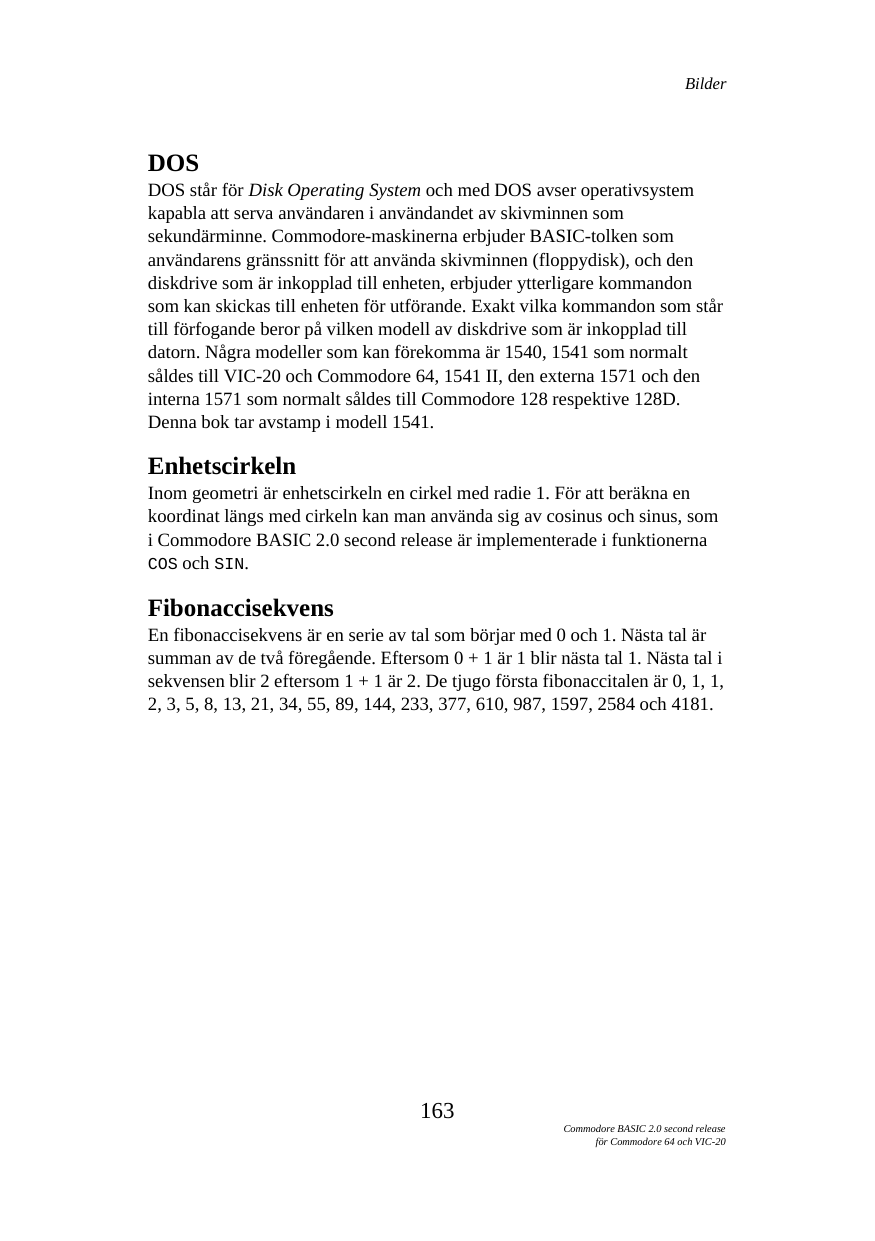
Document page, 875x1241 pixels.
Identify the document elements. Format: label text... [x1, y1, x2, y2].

text DOS står för Disk Operating System och med DOS avser operativsystem kapabla att serva användaren i användandet av skivminnen som sekundärminne. Commodore-maskinerna erbjuder BASIC-tolken som användarens gränssnitt för att använda skivminnen (floppydisk), och den diskdrive som är inkopplad till enheten, erbjuder ytterligare kommandon som kan skickas till enheten för utförande. Exakt vilka kommandon som står till förfogande beror på vilken modell av diskdrive som är inkopplad till datorn. Några modeller som kan förekomma är 1540, 1541 som normalt såldes till VIC-20 och Commodore 64, 1541 II, den externa 1571 och den interna 1571 som normalt såldes till Commodore 128 respektive 128D. Denna bok tar avstamp i modell 1541. [148, 179, 726, 433]
subtitle DOS [148, 148, 726, 176]
subtitle Enhetscirkeln [148, 451, 726, 480]
subtitle Fibonaccisekvens [148, 593, 726, 621]
text En fibonaccisekvens är en serie av tal som börjar med 0 och 1. Nästa tal är summan av de två föregående. Eftersom 0 + 1 är 1 blir nästa tal 1. Nästa tal i sekvensen blir 2 eftersom 1 + 1 är 2. De tjugo första fibonaccitalen är 0, 1, 1, 2, 3, 5, 8, 13, 21, 34, 55, 89, 144, 233, 377, 610, 987, 1597, 2584 och 4181. [148, 624, 726, 715]
text Inom geometri är enhetscirkeln en cirkel med radie 1. För att beräkna en koordinat längs med cirkeln kan man använda sig av cosinus och sinus, som i Commodore BASIC 2.0 second release är implementerade i funktionerna COS och SIN. [148, 482, 726, 574]
